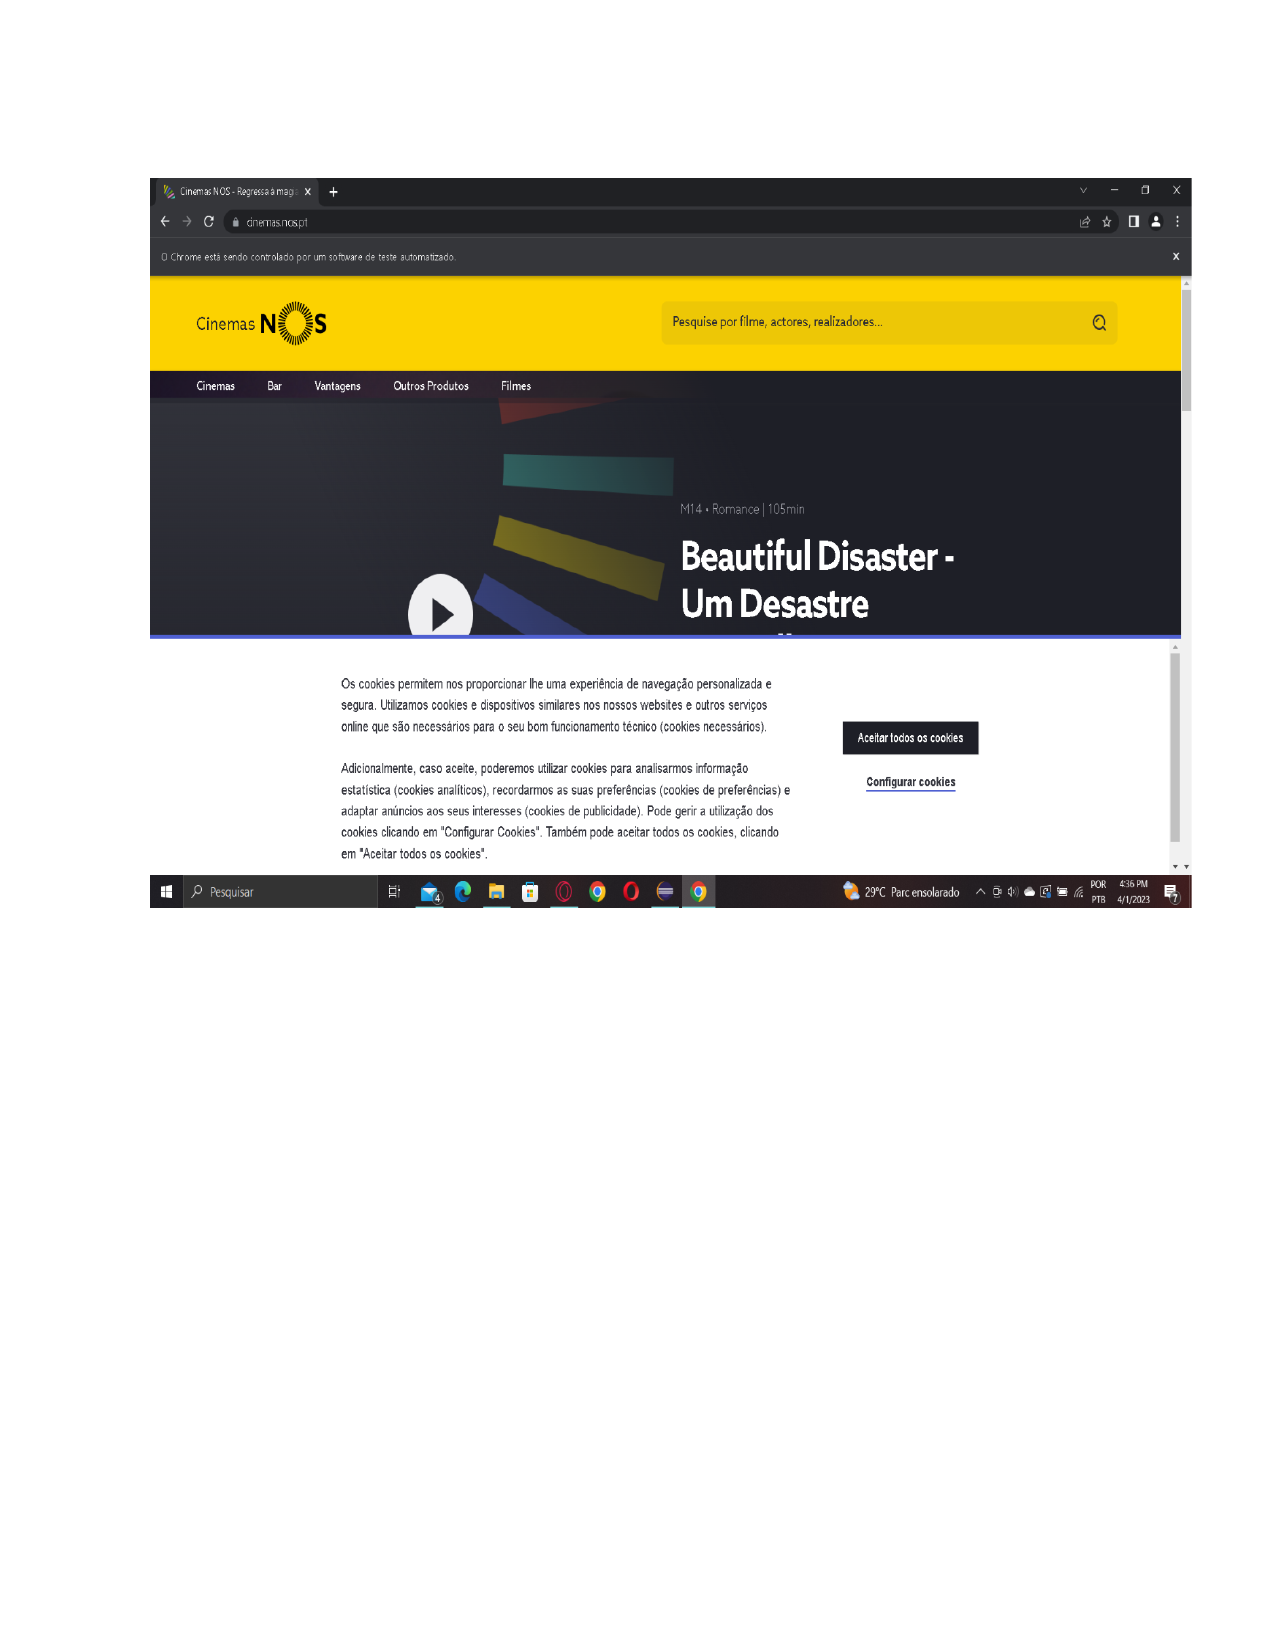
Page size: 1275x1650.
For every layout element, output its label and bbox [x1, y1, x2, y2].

picture [150, 178, 1192, 908]
